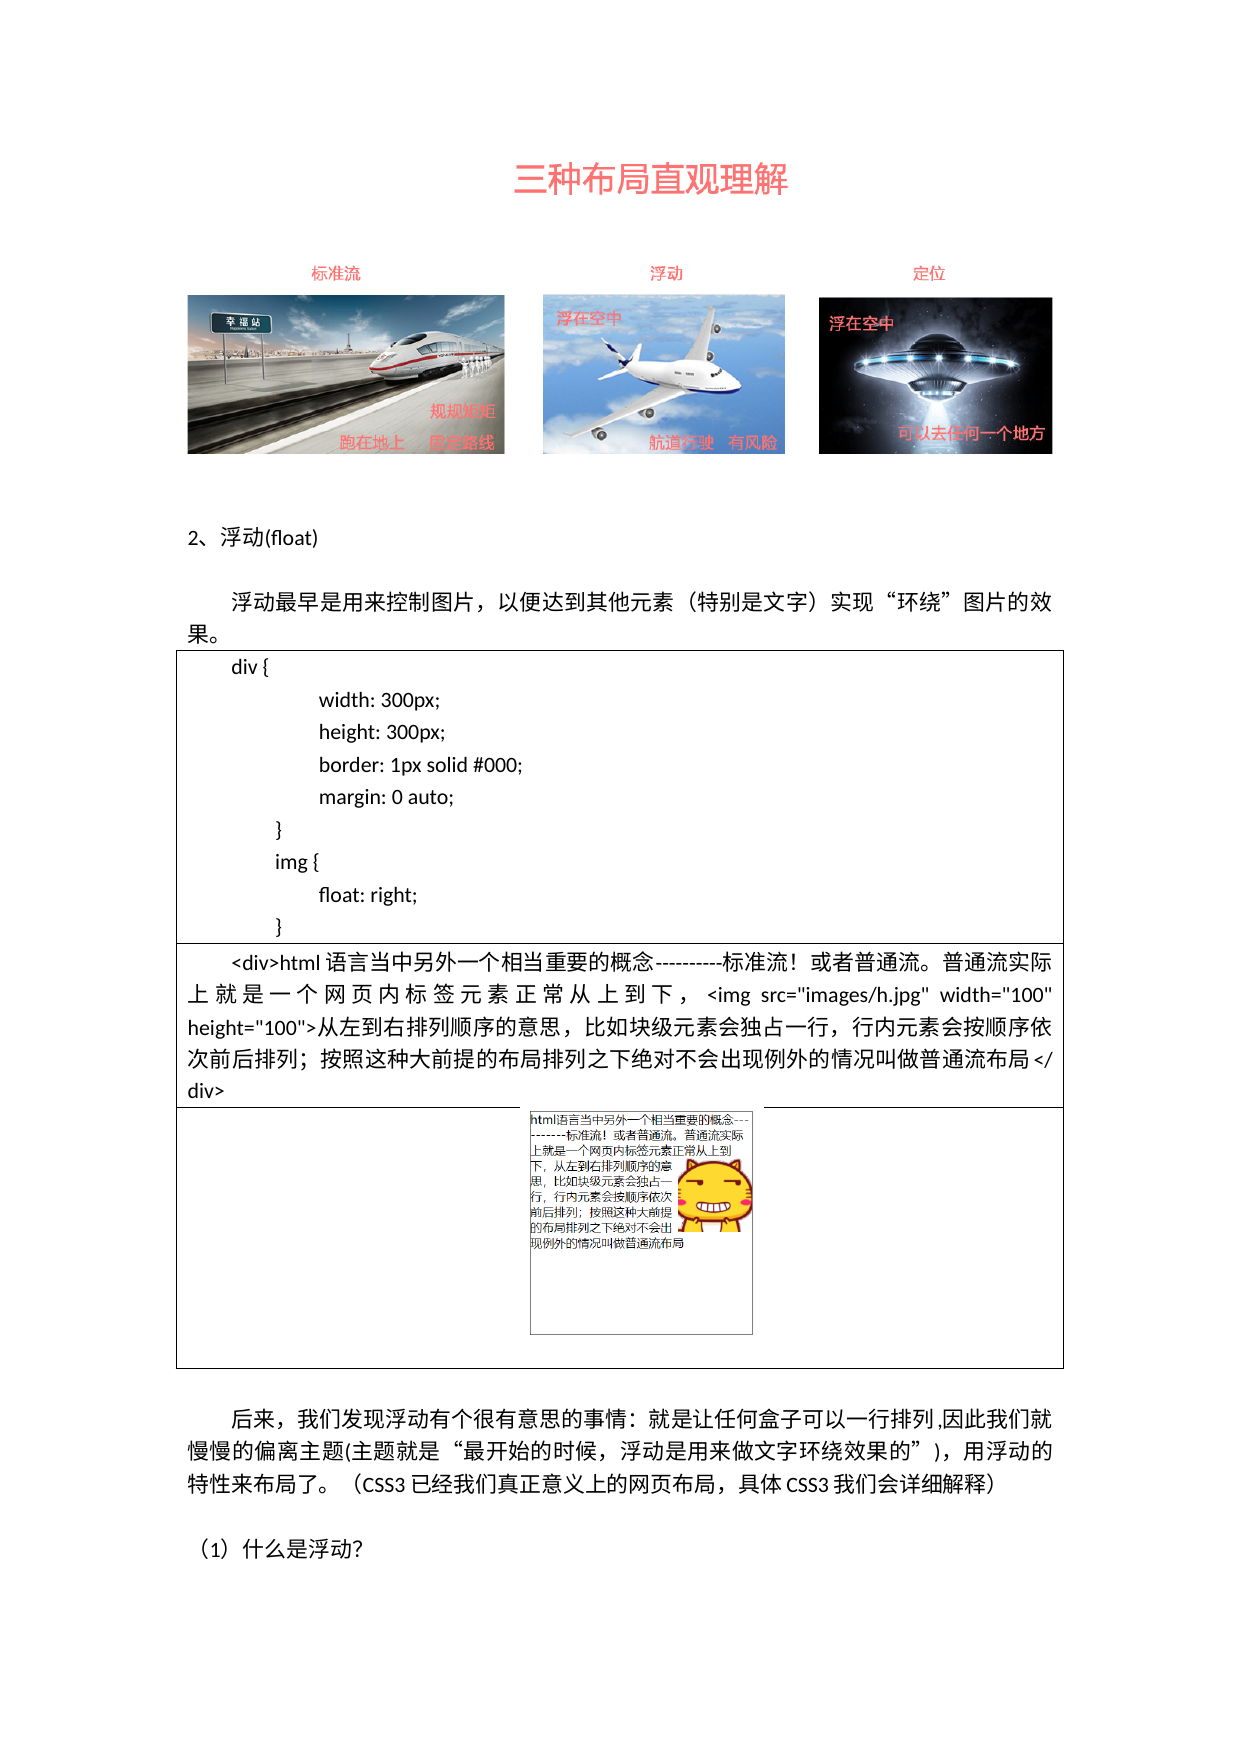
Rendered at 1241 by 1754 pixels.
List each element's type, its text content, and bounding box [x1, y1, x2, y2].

list 后来，我们发现浮动有个很有意思的事情：就是让任何盒子可以一行排列,因此我们就慢慢的偏离主题(主题就是“最开始的时候，浮动是用来做文字环绕效果的”)，用浮动的特性来布局了。（CSS3已经我们真正意义上的网页布局，具体CSS3我们会详细解释） [187, 1401, 1053, 1499]
list （1）什么是浮动？ [187, 1531, 1053, 1564]
picture [187, 162, 1053, 495]
list 2、浮动(float) [187, 519, 1053, 552]
table_cell [177, 1108, 1063, 1368]
table_cell <div>html语言当中另外一个相当重要的概念----------标准流！或者普通流。普通流实际上就是一个网页内标签元素正常从上到下，<img src="images/h.jpg" width="100" height="100">从左到右排列顺序的意思，比如块级元素会独占一行，行内元素会按顺序依次前后排列；按照这种大前提的布局排列之下绝对不会出现例外的情况叫做普通流布局</div> [177, 944, 1063, 1107]
table_header div { width: 300px; height: 300px; border: 1px solid #000; margin: 0 auto; } img { float: right; } [177, 651, 1063, 943]
picture [520, 1107, 764, 1346]
list 浮动最早是用来控制图片，以便达到其他元素（特别是文字）实现“环绕”图片的效果。 [187, 584, 1053, 649]
